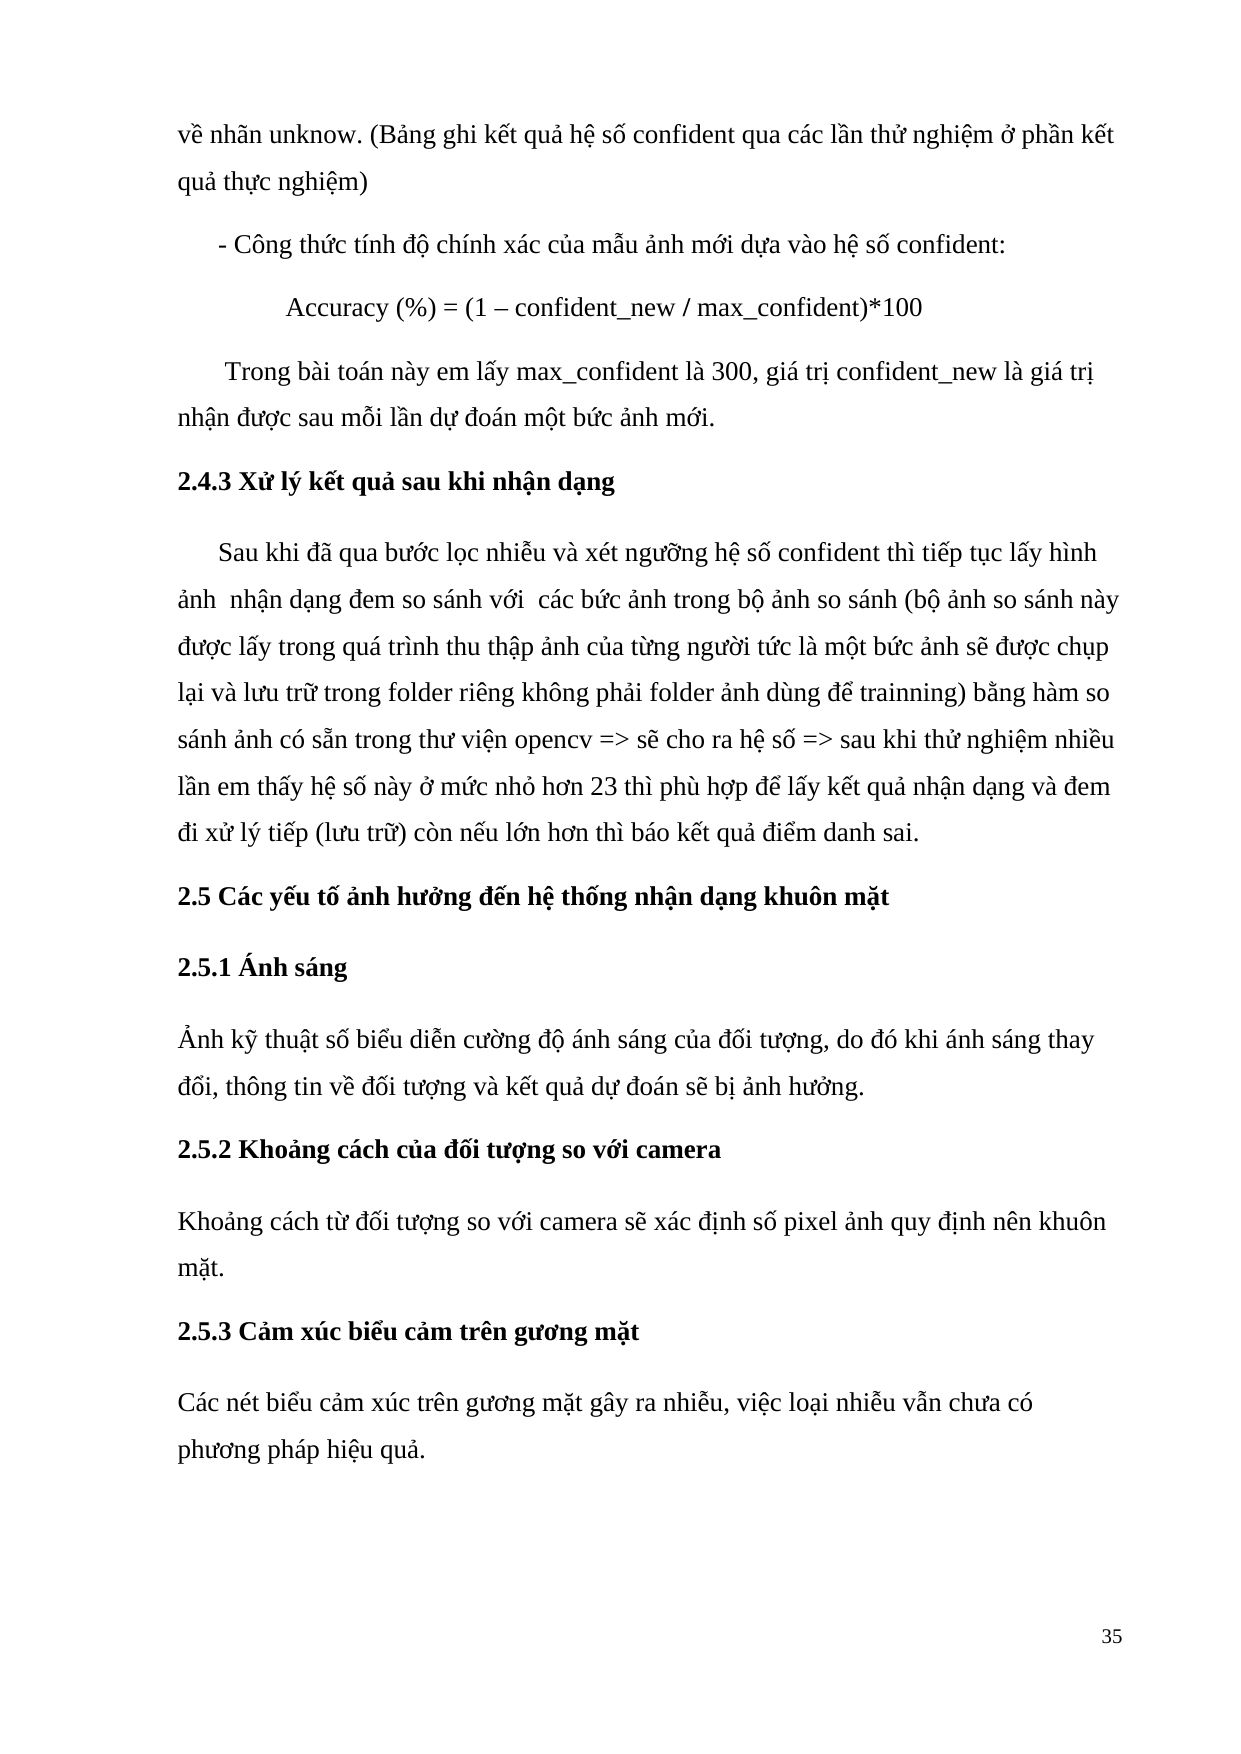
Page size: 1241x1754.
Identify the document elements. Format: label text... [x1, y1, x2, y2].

text Trong bài toán này em lấy max_confident là 300, giá trị confident_new là giá trị nhận được sau mỗi lần dự đoán một bức ảnh mới. [177, 355, 1122, 433]
text Accuracy (%) = (1 – confident_new / max_confident)*100 [177, 291, 1122, 323]
subtitle 2.5.1 Ánh sáng [177, 951, 1122, 983]
subtitle 2.4.3 Xử lý kết quả sau khi nhận dạng [177, 465, 1122, 496]
text - Công thức tính độ chính xác của mẫu ảnh mới dựa vào hệ số confident: [177, 228, 1122, 259]
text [177, 118, 1122, 196]
subtitle 2.5.2 Khoảng cách của đối tượng so với camera [177, 1133, 1122, 1164]
subtitle 2.5.3 Cảm xúc biểu cảm trên gương mặt [177, 1315, 1122, 1346]
text Các nét biểu cảm xúc trên gương mặt gây ra nhiễu, việc loại nhiễu vẫn chưa có phương pháp hiệu quả. [177, 1386, 1122, 1464]
subtitle 2.5 Các yếu tố ảnh hưởng đến hệ thống nhận dạng khuôn mặt [177, 880, 1122, 911]
text Ảnh kỹ thuật số biểu diễn cường độ ánh sáng của đối tượng, do đó khi ánh sáng thay đổi, thông tin về đối tượng và kết quả dự đoán sẽ bị ảnh hưởng. [177, 1023, 1122, 1101]
text Sau khi đã qua bước lọc nhiễu và xét ngưỡng hệ số confident thì tiếp tục lấy hình ảnh nhận dạng đem so sánh với các bức ảnh trong bộ ảnh so sánh (bộ ảnh so sánh này được lấy trong quá trình thu thập ảnh của từng người tức là một bức ảnh sẽ được chụp lại và lưu trữ trong folder riêng không phải folder ảnh dùng để trainning) bằng hàm so sánh ảnh có sẵn trong thư viện opencv => sẽ cho ra hệ số => sau khi thử nghiệm nhiều lần em thấy hệ số này ở mức nhỏ hơn 23 thì phù hợp để lấy kết quả nhận dạng và đem đi xử lý tiếp (lưu trữ) còn nếu lớn hơn thì báo kết quả điểm danh sai. [177, 536, 1122, 848]
text Khoảng cách từ đối tượng so với camera sẽ xác định số pixel ảnh quy định nên khuôn mặt. [177, 1205, 1122, 1283]
